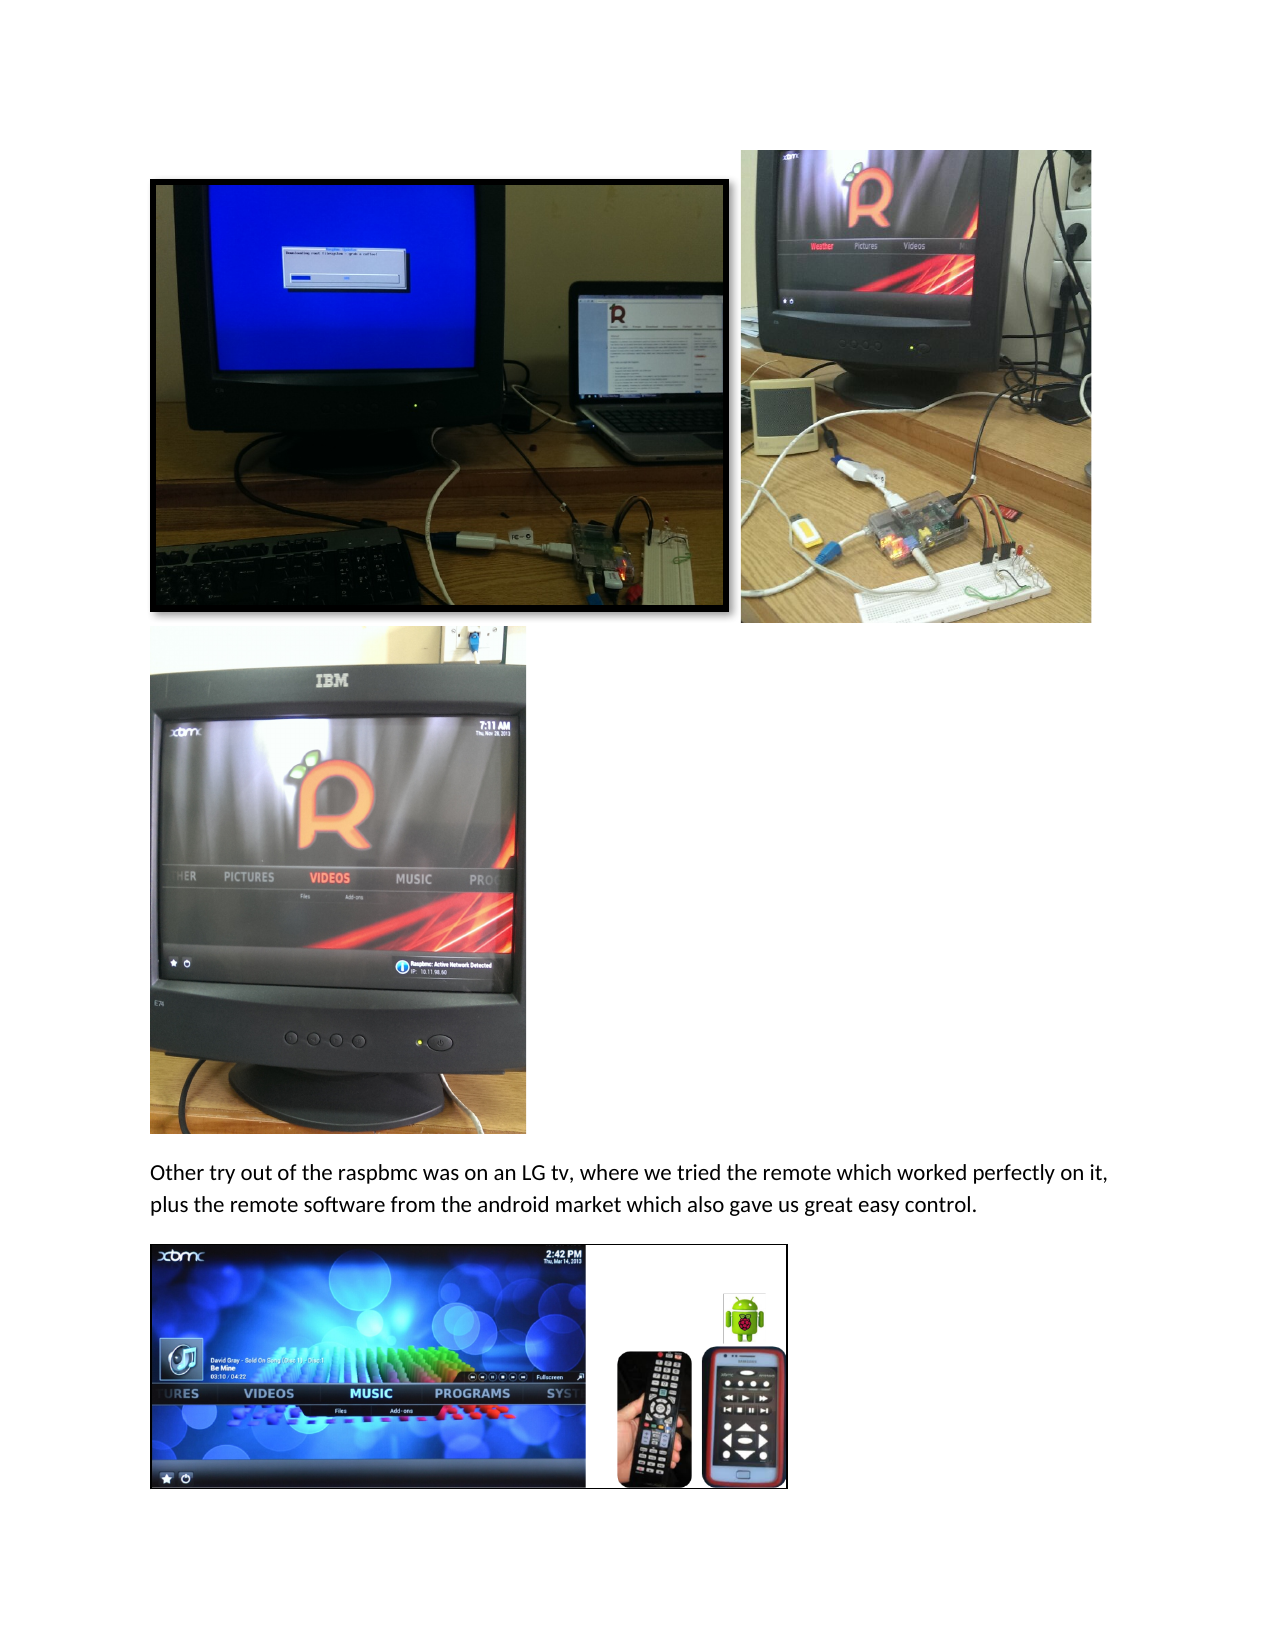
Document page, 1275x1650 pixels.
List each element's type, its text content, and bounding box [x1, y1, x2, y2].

picture [152, 1245, 786, 1488]
picture [150, 626, 527, 1134]
picture [156, 185, 723, 605]
picture [740, 150, 1092, 623]
text Other try out of the raspbmc was on an LG tv, where we tried the remote which worked perfectly on it, plus the remote software from the android market which also gave us great easy control. [150, 1158, 1125, 1219]
